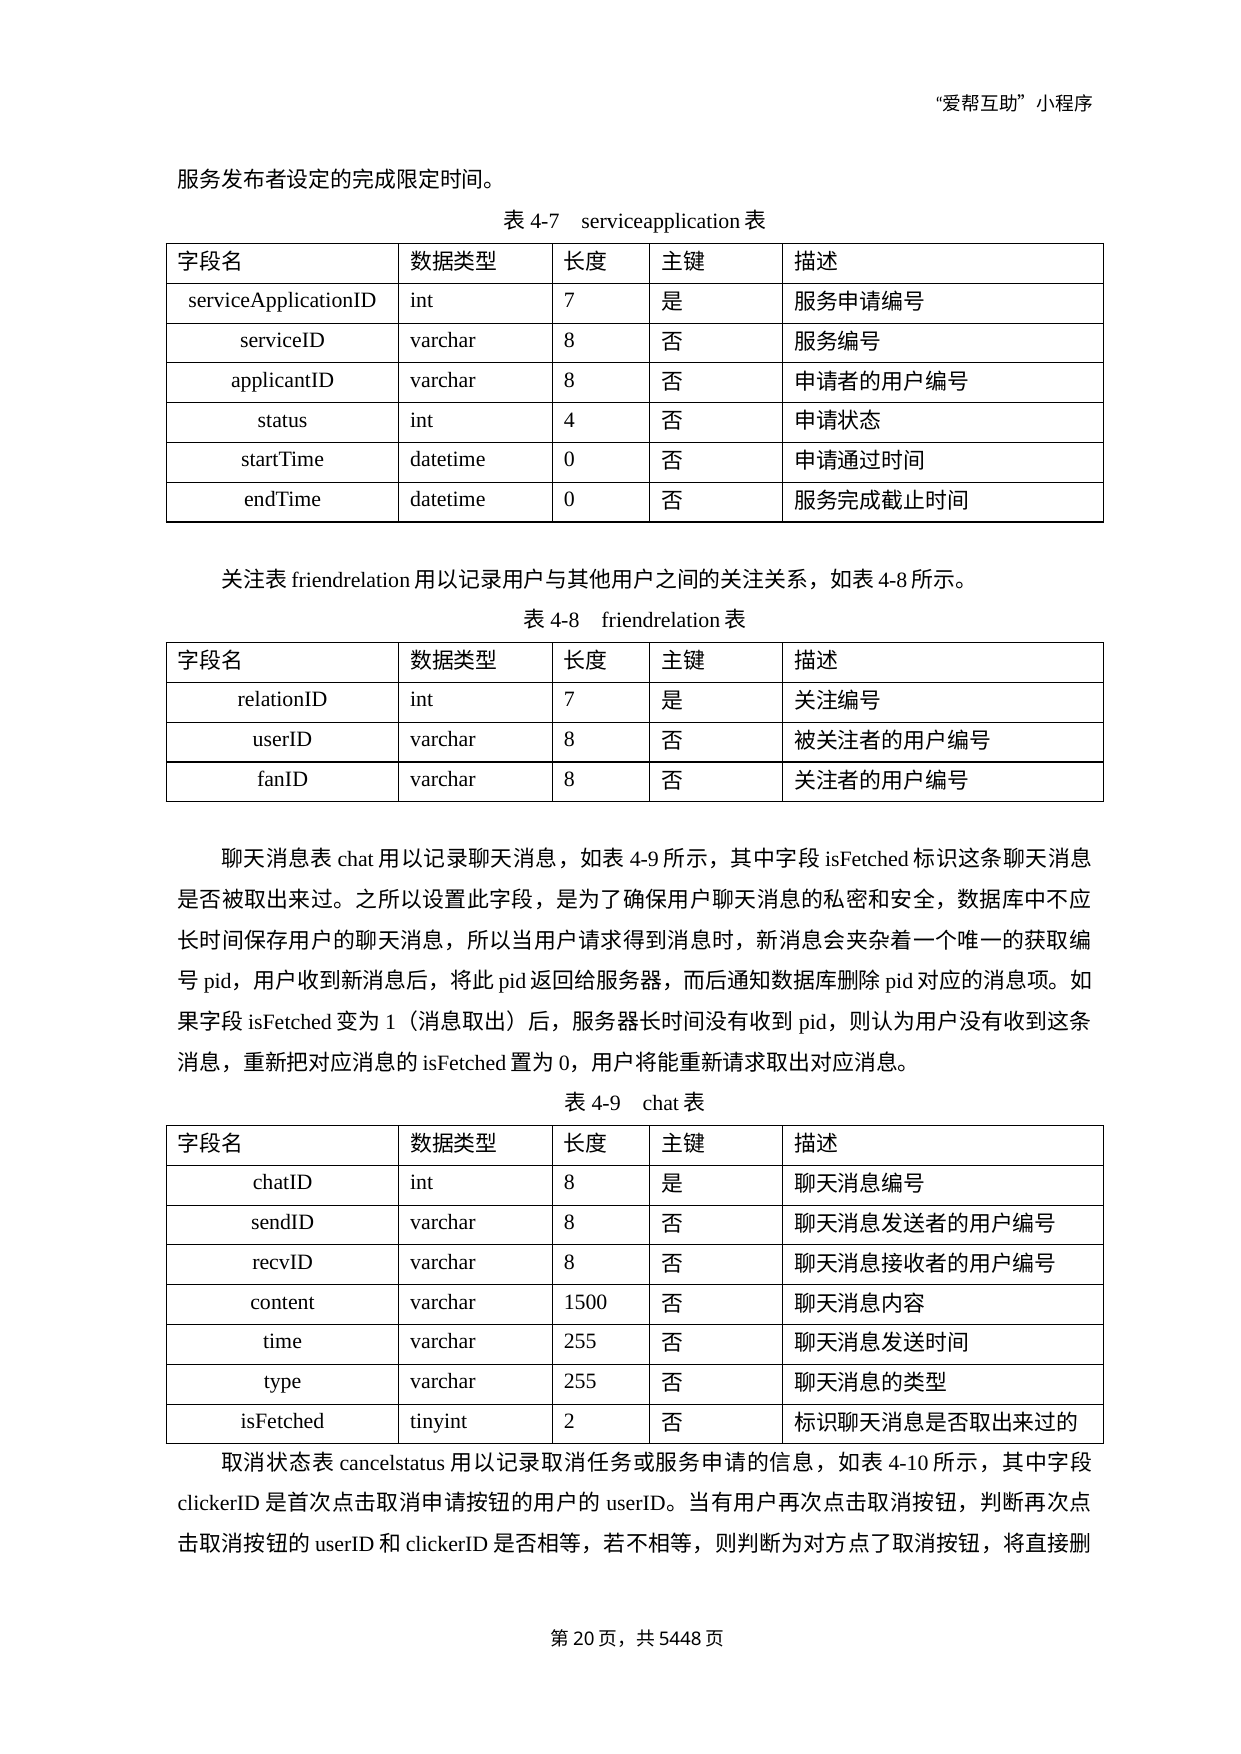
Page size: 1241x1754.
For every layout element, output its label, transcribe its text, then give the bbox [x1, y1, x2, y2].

table_cell 8 [553, 363, 649, 402]
table_header 长度 [553, 643, 649, 682]
table_cell 聊天消息编号 [783, 1166, 1103, 1204]
table_cell 4 [553, 403, 649, 442]
table_cell tinyint [399, 1405, 552, 1443]
table_cell 2 [553, 1405, 649, 1443]
table_cell 否 [650, 324, 782, 362]
table_cell varchar [399, 324, 552, 362]
table_cell datetime [399, 483, 552, 521]
table_cell type [167, 1365, 398, 1403]
table_cell applicantID [167, 363, 398, 402]
table_header 主键 [650, 1126, 782, 1165]
table_cell 服务编号 [783, 324, 1103, 362]
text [177, 162, 1092, 194]
table_cell 否 [650, 723, 782, 761]
table_cell time [167, 1325, 398, 1364]
text 表 4-9 chat表 [177, 1084, 1092, 1117]
table_cell 是 [650, 1166, 782, 1204]
table_cell 申请通过时间 [783, 443, 1103, 482]
table_cell 否 [650, 1365, 782, 1403]
table_cell recvID [167, 1245, 398, 1284]
table_header 描述 [783, 244, 1103, 283]
table_cell 否 [650, 363, 782, 402]
table_cell content [167, 1285, 398, 1324]
table_cell 7 [553, 284, 649, 322]
table_header 描述 [783, 1126, 1103, 1165]
table_cell 否 [650, 1325, 782, 1364]
table_cell chatID [167, 1166, 398, 1204]
table_cell 8 [553, 1166, 649, 1204]
table_header 长度 [553, 1126, 649, 1165]
table_cell int [399, 284, 552, 322]
table_cell 否 [650, 443, 782, 482]
table_cell varchar [399, 763, 552, 801]
table_cell varchar [399, 1365, 552, 1403]
table_cell 8 [553, 723, 649, 761]
table_cell startTime [167, 443, 398, 482]
text 表 4-7 serviceapplication表 [177, 202, 1092, 235]
table_cell 1500 [553, 1285, 649, 1324]
table_header 数据类型 [399, 1126, 552, 1165]
table_cell int [399, 1166, 552, 1204]
table_cell status [167, 403, 398, 442]
table_cell 否 [650, 1206, 782, 1244]
table_cell 是 [650, 683, 782, 722]
table_cell 标识聊天消息是否取出来过的 [783, 1405, 1103, 1443]
table_cell varchar [399, 363, 552, 402]
table_cell userID [167, 723, 398, 761]
table_cell varchar [399, 1285, 552, 1324]
text 聊天消息表chat用以记录聊天消息，如表4-9所示，其中字段isFetched标识这条聊天消息是否被取出来过。之所以设置此字段，是为了确保用户聊天消息的私密和安全，数据库中不应长时间保存用户的聊天消息，所以当用户请求得到消息时，新消息会夹杂着一个唯一的获取编号pid，用户收到新消息后，将此pid返回给服务器，而后通知数据库删除pid对应的消息项。如果字段isFetched变为1（消息取出）后，服务器长时间没有收到pid，则认为用户没有收到这条消息，重新把对应消息的isFetched置为0，用户将能重新请求取出对应消息。 [177, 841, 1092, 1077]
table_cell varchar [399, 1206, 552, 1244]
table_cell serviceApplicationID [167, 284, 398, 322]
table_cell int [399, 683, 552, 722]
table_header 字段名 [167, 244, 398, 283]
text 表 4-8 friendrelation表 [177, 602, 1092, 634]
table_header 数据类型 [399, 643, 552, 682]
table_header 字段名 [167, 643, 398, 682]
table_cell sendID [167, 1206, 398, 1244]
table_cell serviceID [167, 324, 398, 362]
table_cell 被关注者的用户编号 [783, 723, 1103, 761]
table_cell 0 [553, 443, 649, 482]
table_cell 255 [553, 1365, 649, 1403]
table_cell 服务申请编号 [783, 284, 1103, 322]
table_cell 否 [650, 763, 782, 801]
table_cell varchar [399, 1245, 552, 1284]
table_cell 聊天消息发送时间 [783, 1325, 1103, 1364]
table_cell 关注者的用户编号 [783, 763, 1103, 801]
table_cell 是 [650, 284, 782, 322]
table_cell varchar [399, 723, 552, 761]
table_cell datetime [399, 443, 552, 482]
table_header 主键 [650, 643, 782, 682]
table_cell 服务完成截止时间 [783, 483, 1103, 521]
table_cell 8 [553, 1245, 649, 1284]
table_cell 7 [553, 683, 649, 722]
table_cell 聊天消息的类型 [783, 1365, 1103, 1403]
table_cell 否 [650, 483, 782, 521]
table_cell 否 [650, 1245, 782, 1284]
table_header 数据类型 [399, 244, 552, 283]
table_cell 聊天消息发送者的用户编号 [783, 1206, 1103, 1244]
table_header 主键 [650, 244, 782, 283]
table_cell varchar [399, 1325, 552, 1364]
table_cell 0 [553, 483, 649, 521]
table_cell 申请状态 [783, 403, 1103, 442]
table_header 描述 [783, 643, 1103, 682]
table_cell relationID [167, 683, 398, 722]
table_cell 申请者的用户编号 [783, 363, 1103, 402]
table_cell int [399, 403, 552, 442]
table_cell 否 [650, 1405, 782, 1443]
table_cell 否 [650, 403, 782, 442]
table_cell 聊天消息接收者的用户编号 [783, 1245, 1103, 1284]
text 关注表friendrelation用以记录用户与其他用户之间的关注关系，如表4-8所示。 [177, 561, 1092, 594]
table_cell endTime [167, 483, 398, 521]
table_cell fanID [167, 763, 398, 801]
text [177, 1444, 1092, 1558]
table_header 长度 [553, 244, 649, 283]
table_cell 8 [553, 324, 649, 362]
table_cell isFetched [167, 1405, 398, 1443]
table_cell 聊天消息内容 [783, 1285, 1103, 1324]
table_cell 8 [553, 763, 649, 801]
table_cell 关注编号 [783, 683, 1103, 722]
table_cell 8 [553, 1206, 649, 1244]
table_cell 255 [553, 1325, 649, 1364]
table_cell 否 [650, 1285, 782, 1324]
table_header 字段名 [167, 1126, 398, 1165]
